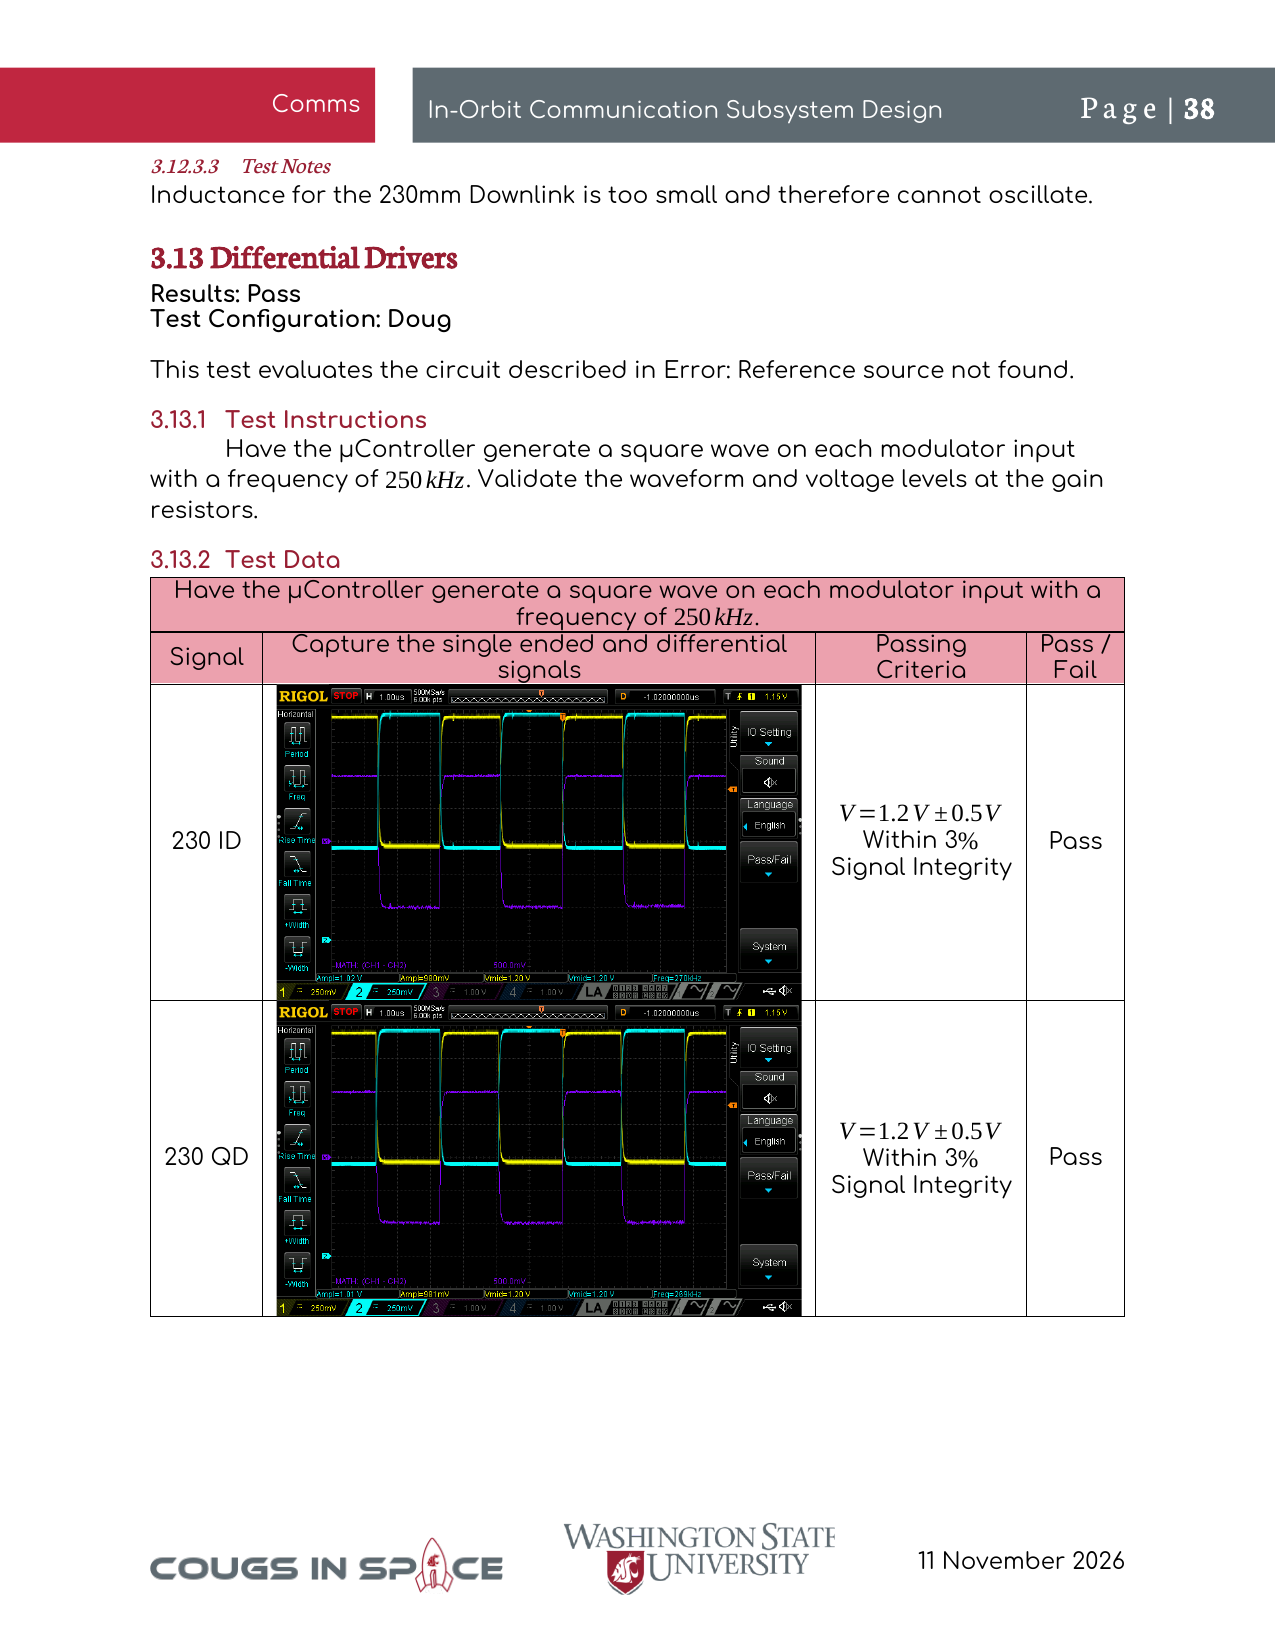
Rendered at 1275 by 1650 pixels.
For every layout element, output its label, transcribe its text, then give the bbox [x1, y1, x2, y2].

subtitle Test Instructions [150, 408, 1125, 433]
table_cell 230 ID [151, 685, 262, 999]
subtitle Test Data [150, 548, 1125, 573]
table_cell [263, 1001, 276, 1316]
table_cell Signal [151, 633, 262, 683]
table_cell 230 QD [151, 1001, 262, 1316]
subtitle Differential Drivers [150, 233, 1125, 276]
table_cell [263, 685, 276, 999]
table_cell Pass / Fail [1027, 633, 1124, 683]
text Results: Pass [150, 282, 1125, 307]
table_header Have the µController generate a square wave on each modulator input with a frequency of . [151, 578, 1124, 631]
table_cell Within 3 Signal Integrity [816, 685, 1026, 999]
text Inductance for the 230mm Downlink is too small and therefore cannot oscillate. [150, 183, 1125, 209]
table_cell Within 3 Signal Integrity [816, 1001, 1026, 1316]
picture [562, 1522, 835, 1594]
table_cell [802, 1001, 815, 1316]
picture [276, 684, 802, 1316]
table_cell Pass [1027, 685, 1124, 999]
table_cell Capture the single ended and differential signals [263, 633, 815, 683]
text Test Configuration: Doug [150, 307, 1125, 333]
text Have the µController generate a square wave on each modulator input with a frequency of . Validate the waveform and voltage levels at the gain resistors. [150, 437, 1125, 523]
picture [150, 1537, 503, 1594]
table_cell Pass [1027, 1001, 1124, 1316]
table_cell [802, 685, 815, 999]
subtitle Test Notes [150, 150, 1125, 179]
table_cell Passing Criteria [816, 633, 1026, 683]
